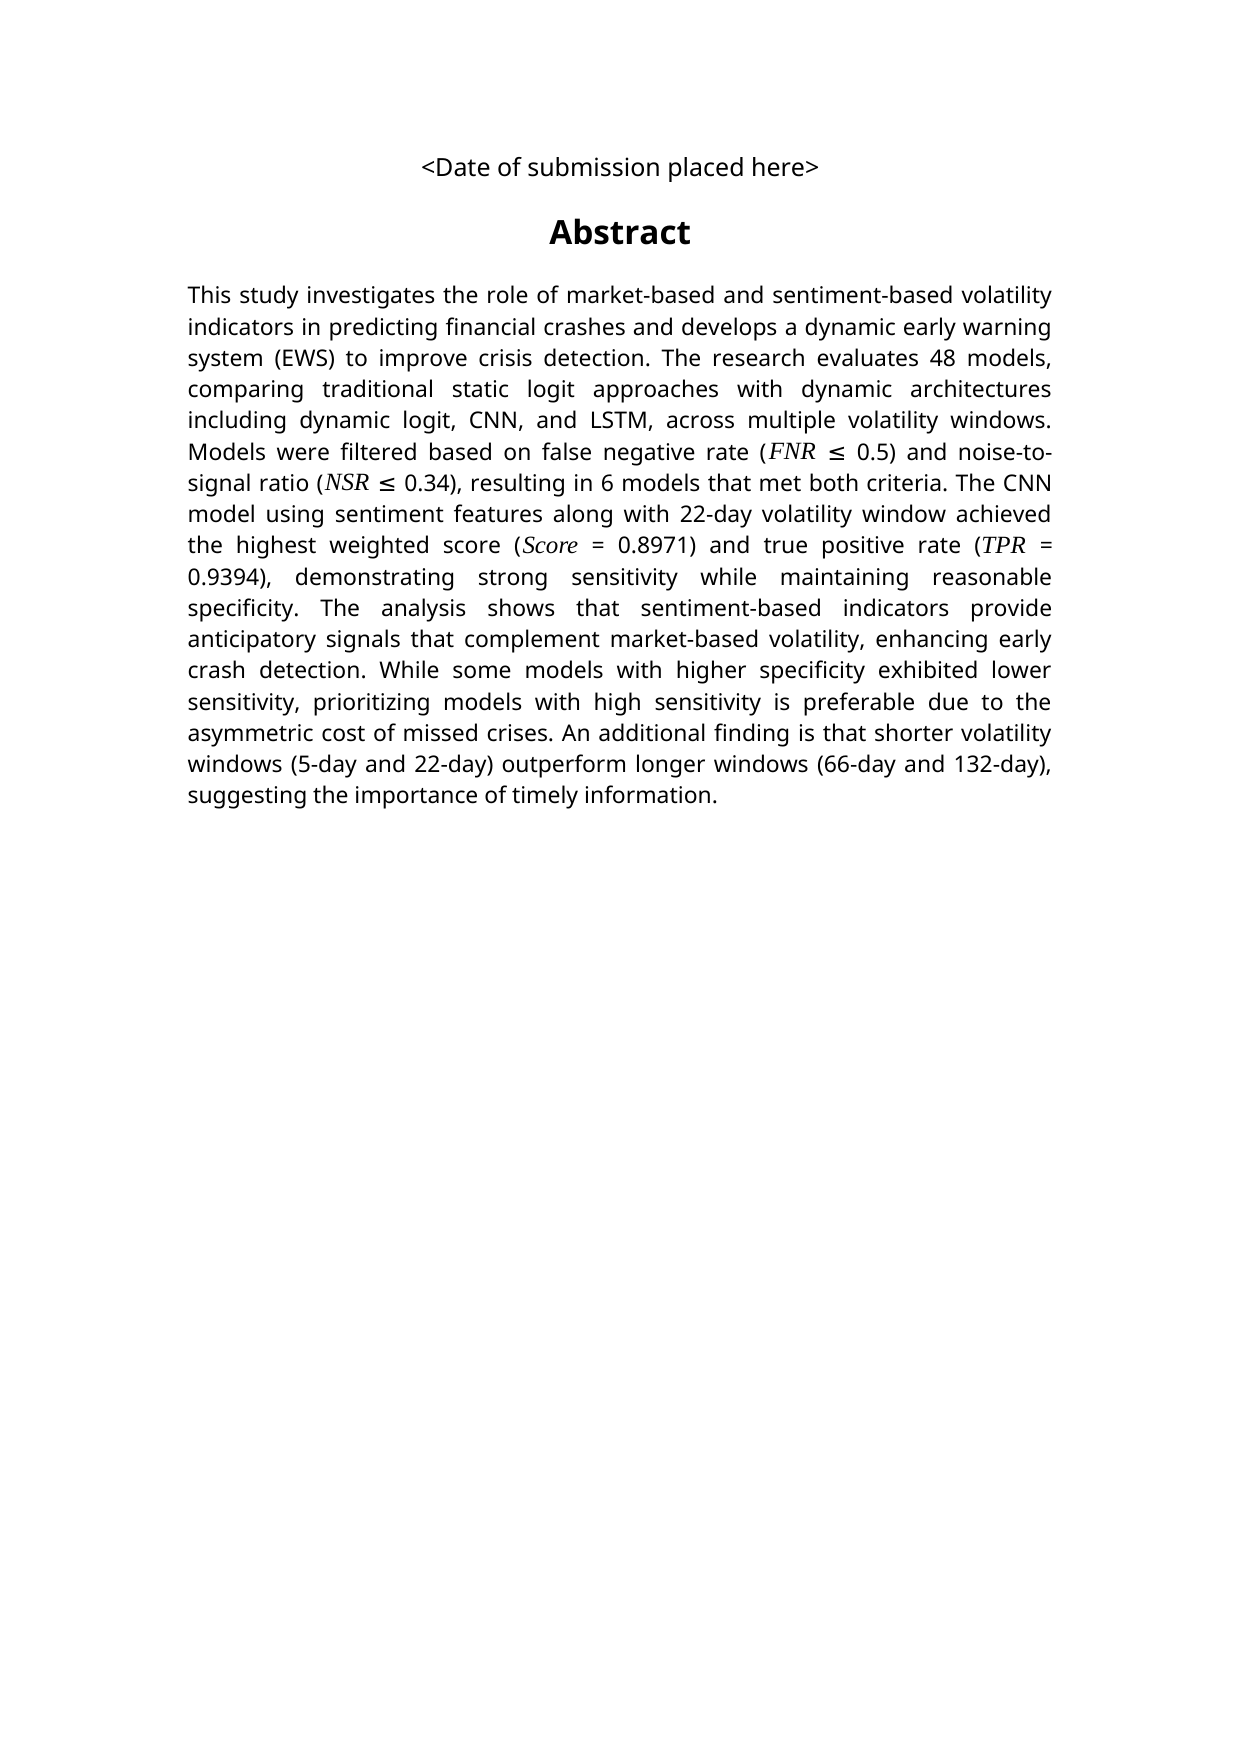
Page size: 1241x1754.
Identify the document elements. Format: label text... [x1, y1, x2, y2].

text Abstract [187, 209, 1053, 254]
text <Date of submission placed here> [187, 150, 1053, 184]
text This study investigates the role of market-based and sentiment-based volatility indicators in predicting financial crashes and develops a dynamic early warning system (EWS) to improve crisis detection. The research evaluates 48 models, comparing traditional static logit approaches with dynamic architectures including dynamic logit, CNN, and LSTM, across multiple volatility windows. Models were filtered based on false negative rate ( ≤ 0.5) and noise-to-signal ratio ( ≤ 0.34), resulting in 6 models that met both criteria. The CNN model using sentiment features along with 22-day volatility window achieved the highest weighted score ( = 0.8971) and true positive rate ( = 0.9394), demonstrating strong sensitivity while maintaining reasonable specificity. The analysis shows that sentiment-based indicators provide anticipatory signals that complement market-based volatility, enhancing early crash detection. While some models with higher specificity exhibited lower sensitivity, prioritizing models with high sensitivity is preferable due to the asymmetric cost of missed crises. An additional finding is that shorter volatility windows (5-day and 22-day) outperform longer windows (66-day and 132-day), suggesting the importance of timely information. [187, 279, 1053, 811]
